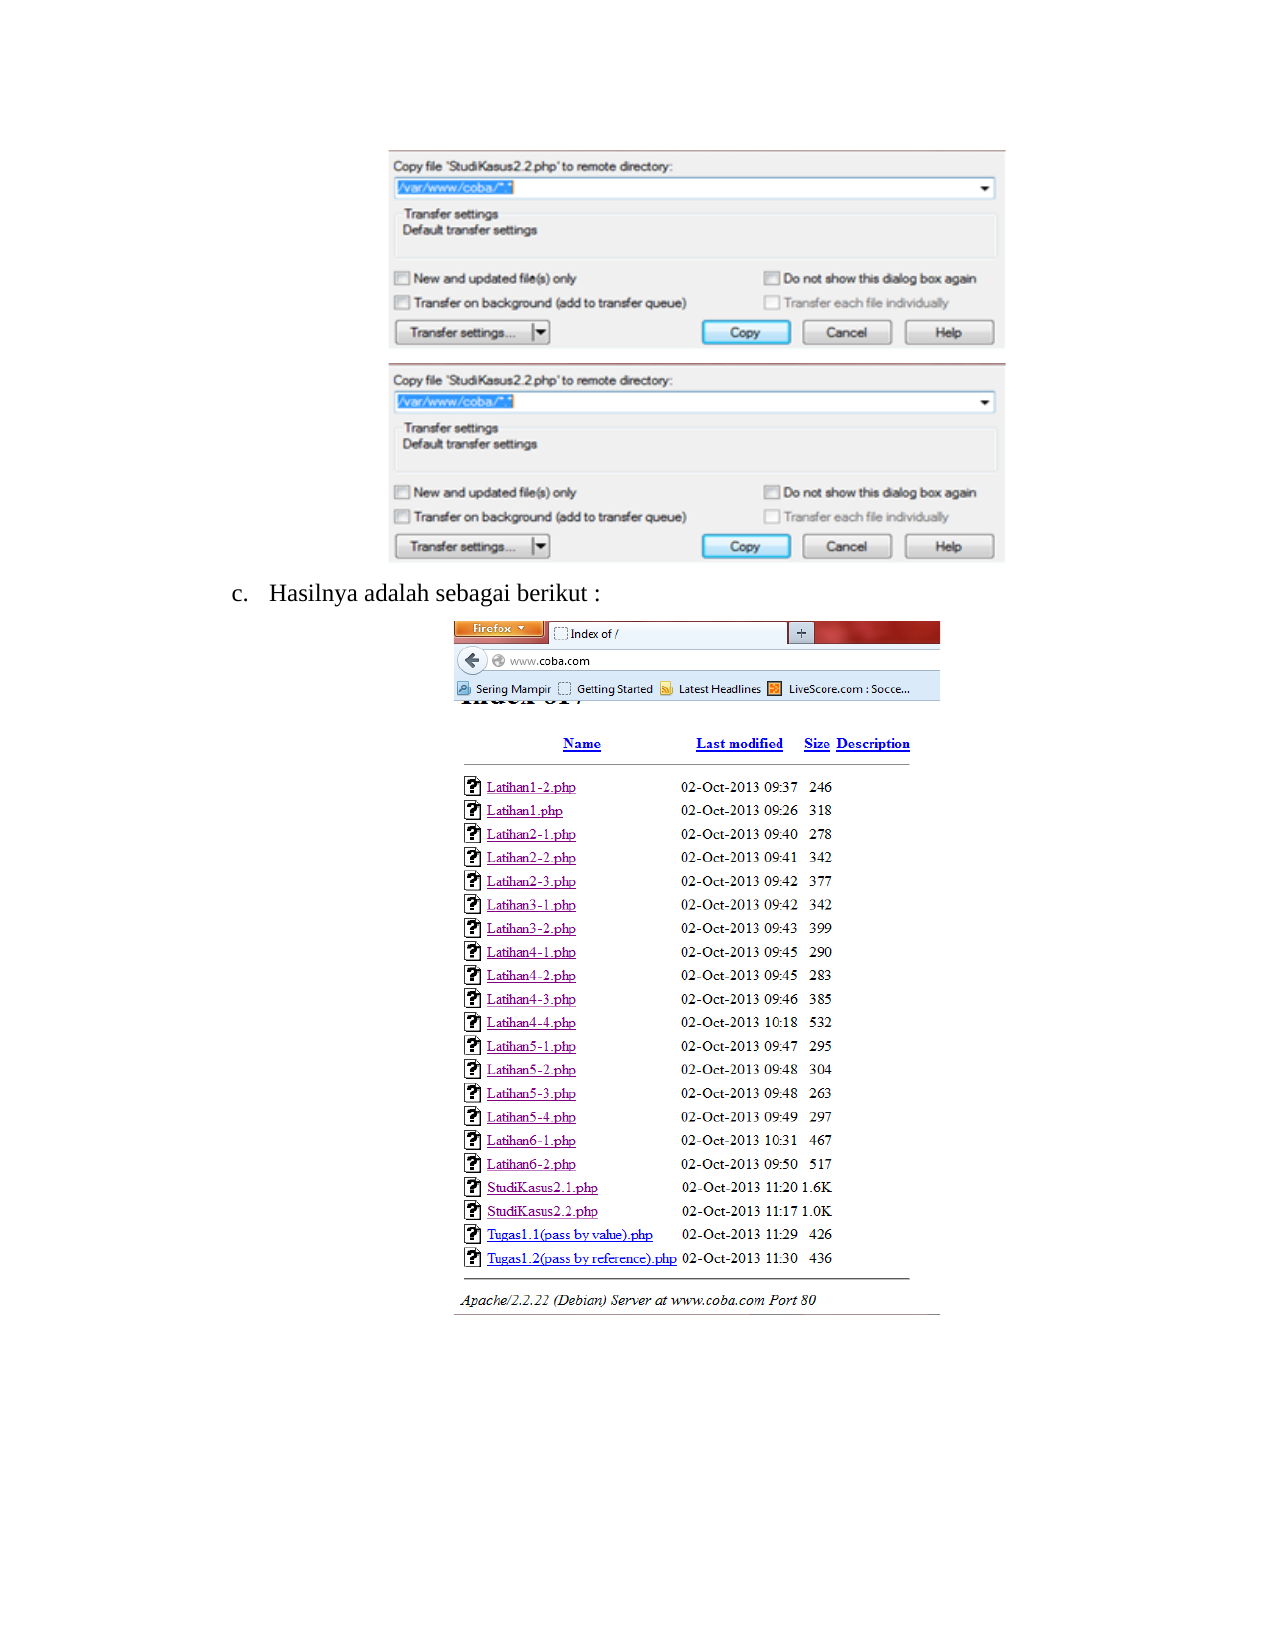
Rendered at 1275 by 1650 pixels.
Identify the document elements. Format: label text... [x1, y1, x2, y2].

picture [388, 363, 1006, 564]
picture [453, 621, 941, 1315]
picture [388, 150, 1006, 350]
list Hasilnya adalah sebagai berikut : [231, 578, 1125, 607]
